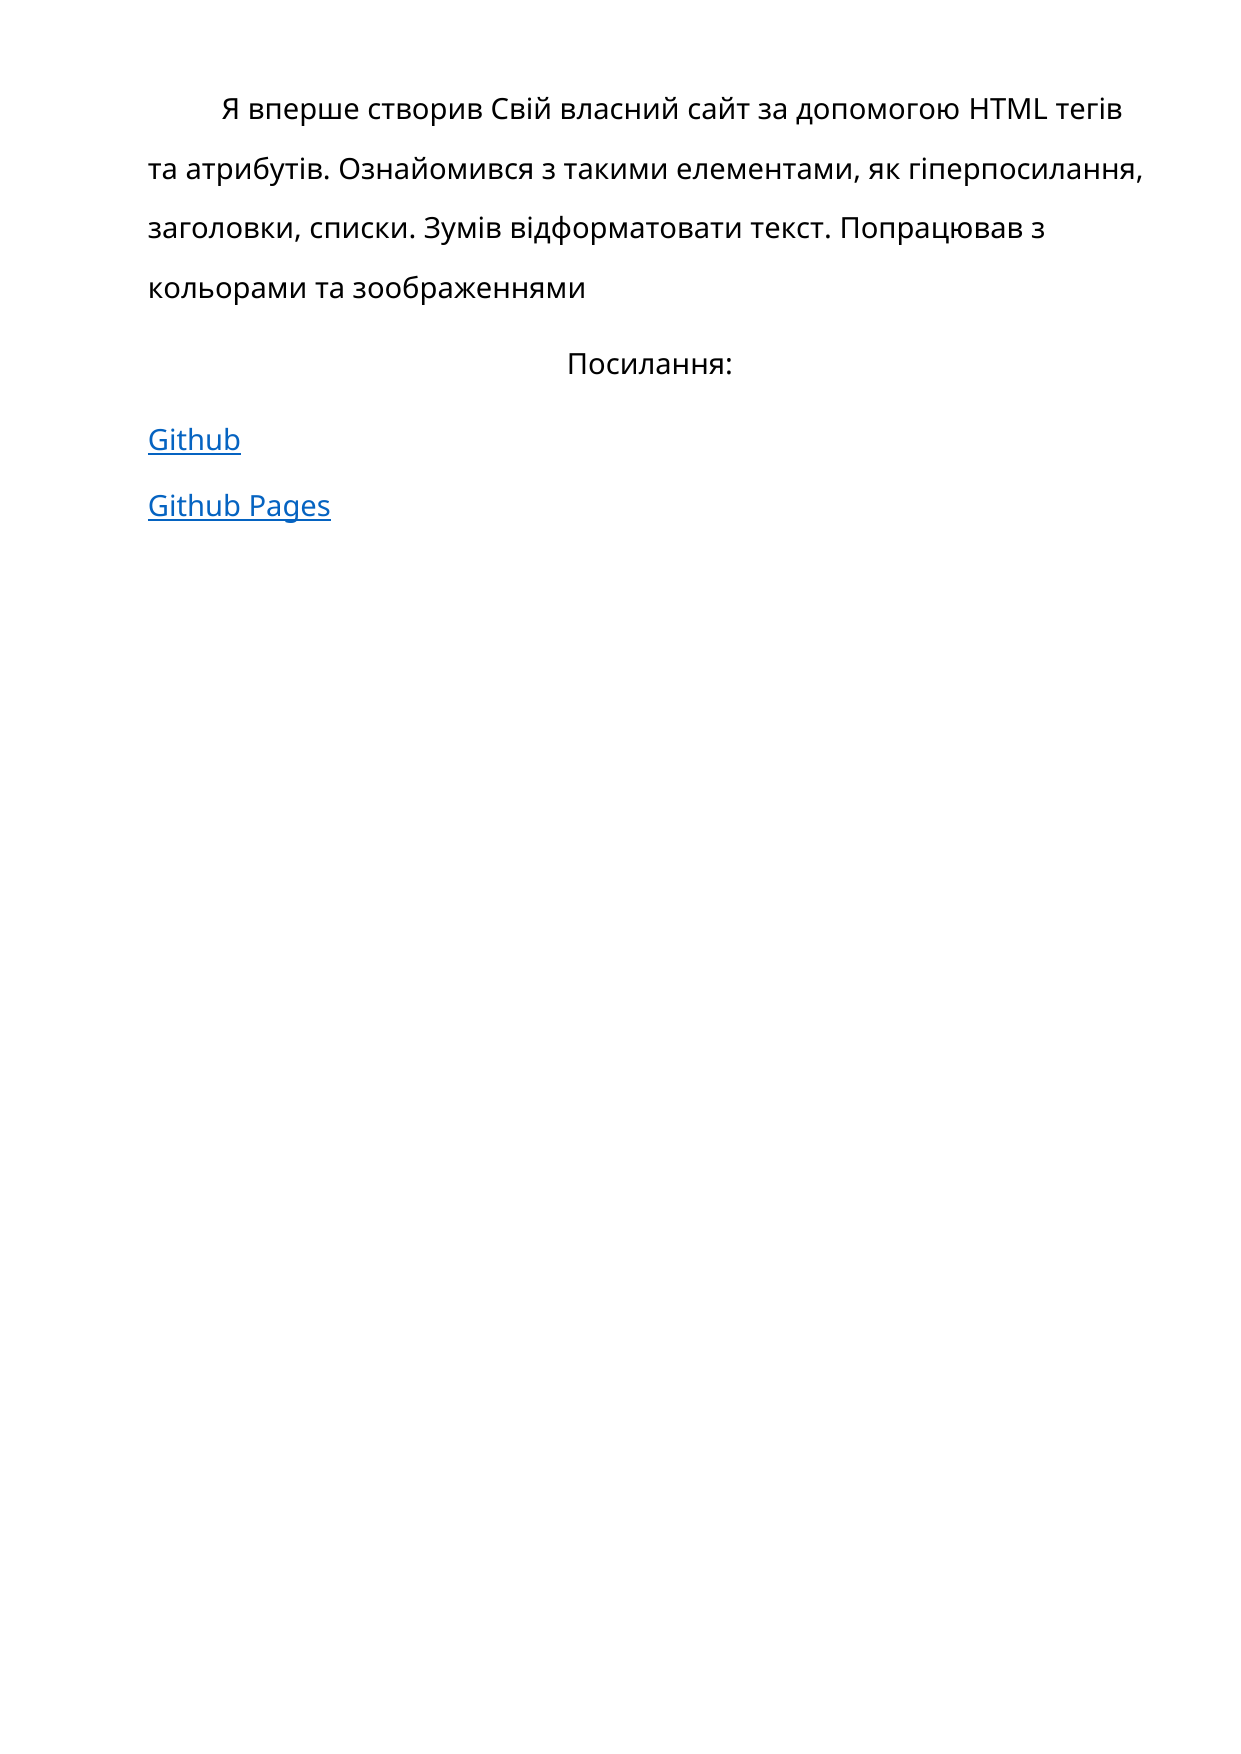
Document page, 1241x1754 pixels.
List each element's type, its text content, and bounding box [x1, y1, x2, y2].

text Посилання: [148, 343, 1152, 383]
text Я вперше створив Свій власний сайт за допомогою HTML тегів та атрибутів. Ознайомився з такими елементами, як гіперпосилання, заголовки, списки. Зумів відформатовати текст. Попрацював з кольорами та зоображеннями [148, 88, 1152, 307]
text Github [148, 419, 1152, 459]
text Github Pages [148, 486, 1152, 525]
